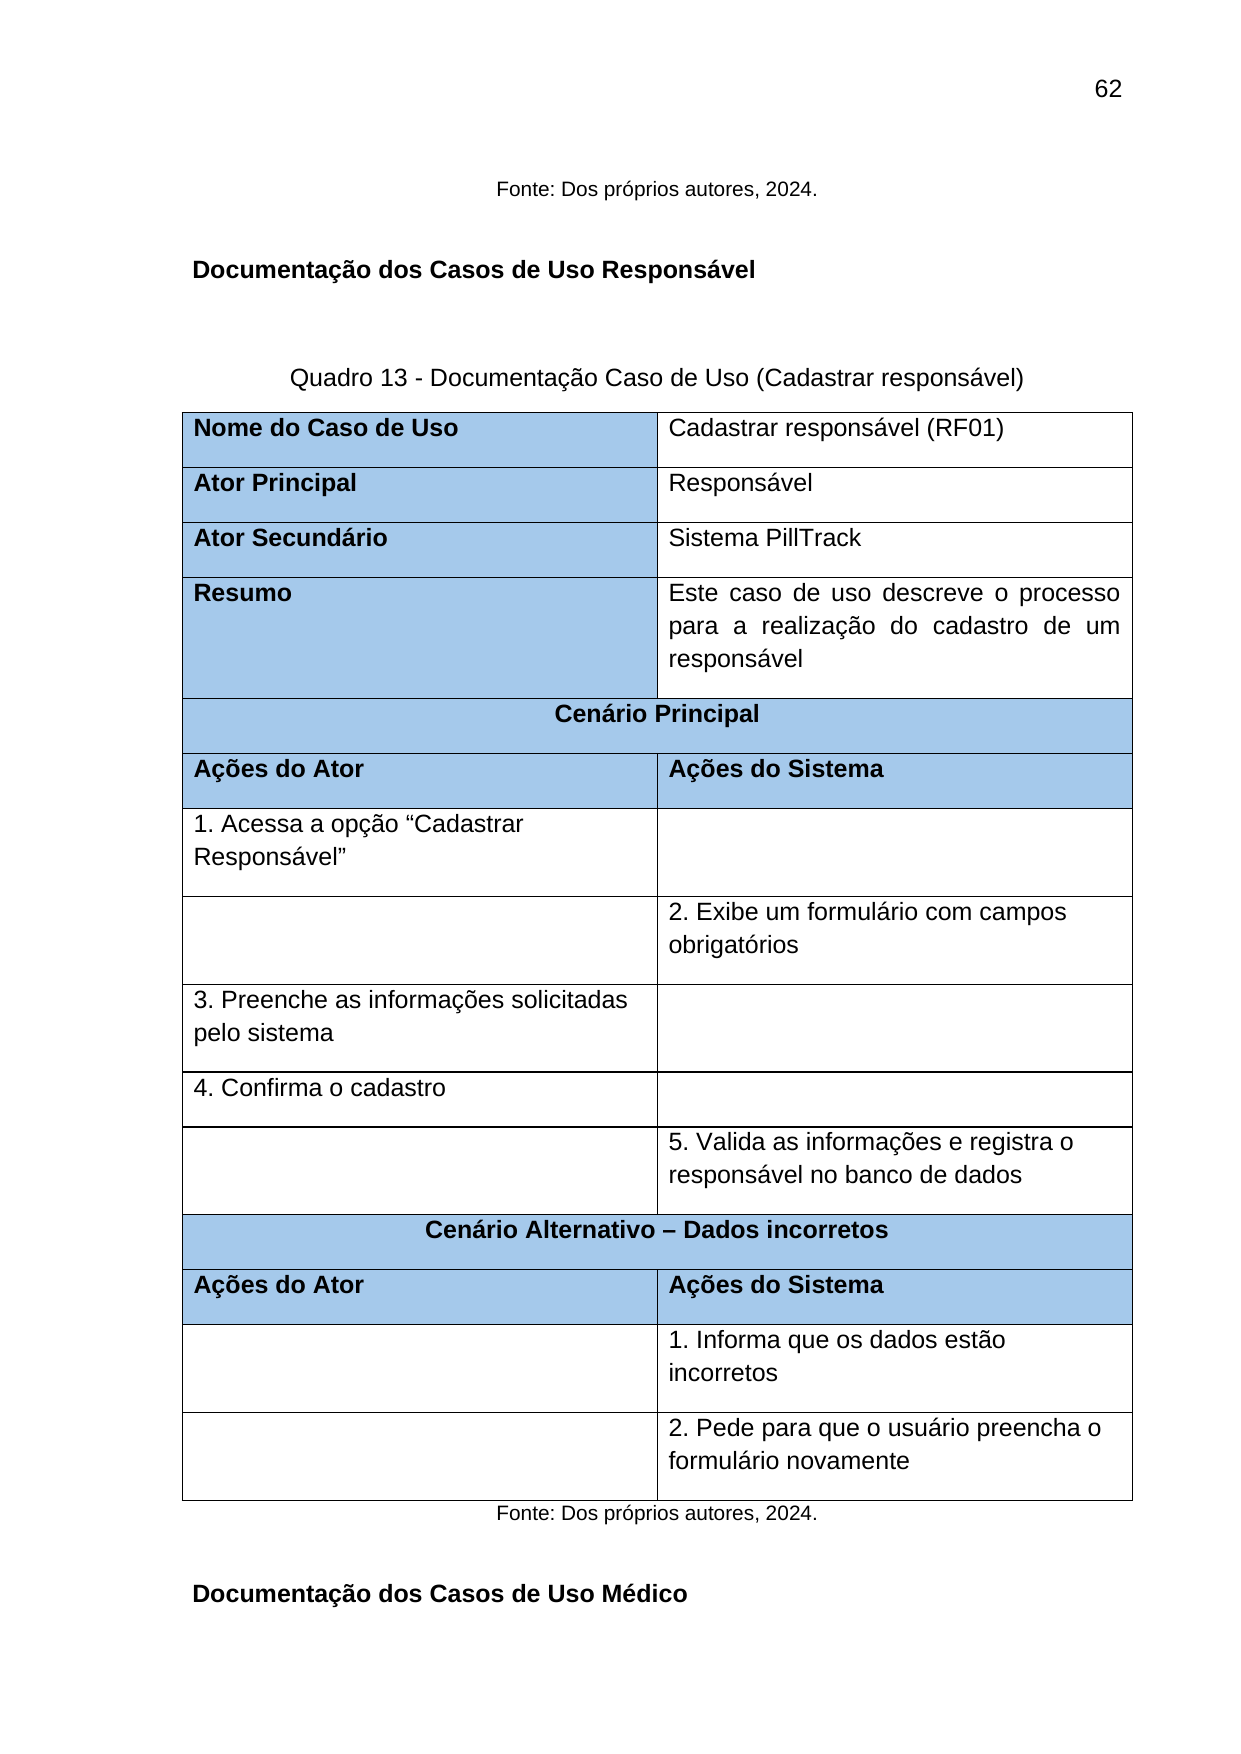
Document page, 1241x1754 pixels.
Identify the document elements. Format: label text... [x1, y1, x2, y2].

text Documentação dos Casos de Uso Médico [192, 1579, 1122, 1607]
table_cell 1. Acessa a opção “Cadastrar Responsável” [183, 809, 657, 896]
table_cell Cenário Principal [183, 699, 1132, 753]
table_cell Cenário Alternativo – Dados incorretos [183, 1215, 1132, 1269]
table_cell Este caso de uso descreve o processo para a realização do cadastro de um responsável [658, 578, 1132, 698]
table_cell Ações do Sistema [658, 754, 1132, 808]
table_cell [658, 809, 1132, 896]
table_cell Ator Secundário [183, 523, 657, 577]
table_cell Ações do Ator [183, 1270, 657, 1324]
table_cell 1. Informa que os dados estão incorretos [658, 1325, 1132, 1412]
table_cell Sistema PillTrack [658, 523, 1132, 577]
table_cell 2. Pede para que o usuário preencha o formulário novamente [658, 1413, 1132, 1500]
table_cell Ações do Ator [183, 754, 657, 808]
table_cell [183, 1128, 657, 1214]
table_cell 4. Confirma o cadastro [183, 1073, 657, 1126]
table_cell [658, 985, 1132, 1071]
text Fonte: Dos próprios autores, 2024. [192, 1501, 1122, 1525]
table_cell Resumo [183, 578, 657, 698]
table_cell [183, 897, 657, 983]
table_header Nome do Caso de Uso [183, 413, 657, 467]
text Quadro 13 - Documentação Caso de Uso (Cadastrar responsável) [192, 363, 1122, 391]
table_cell [183, 1325, 657, 1412]
table_cell 3. Preenche as informações solicitadas pelo sistema [183, 985, 657, 1071]
table_cell Ações do Sistema [658, 1270, 1132, 1324]
table_cell [658, 1073, 1132, 1126]
table_header Cadastrar responsável (RF01) [658, 413, 1132, 467]
table_cell 5. Valida as informações e registra o responsável no banco de dados [658, 1128, 1132, 1214]
table_cell [183, 1413, 657, 1500]
table_cell Ator Principal [183, 468, 657, 522]
table_cell 2. Exibe um formulário com campos obrigatórios [658, 897, 1132, 983]
text Documentação dos Casos de Uso Responsável [192, 255, 1122, 284]
table_cell Responsável [658, 468, 1132, 522]
text Fonte: Dos próprios autores, 2024. [192, 177, 1122, 201]
